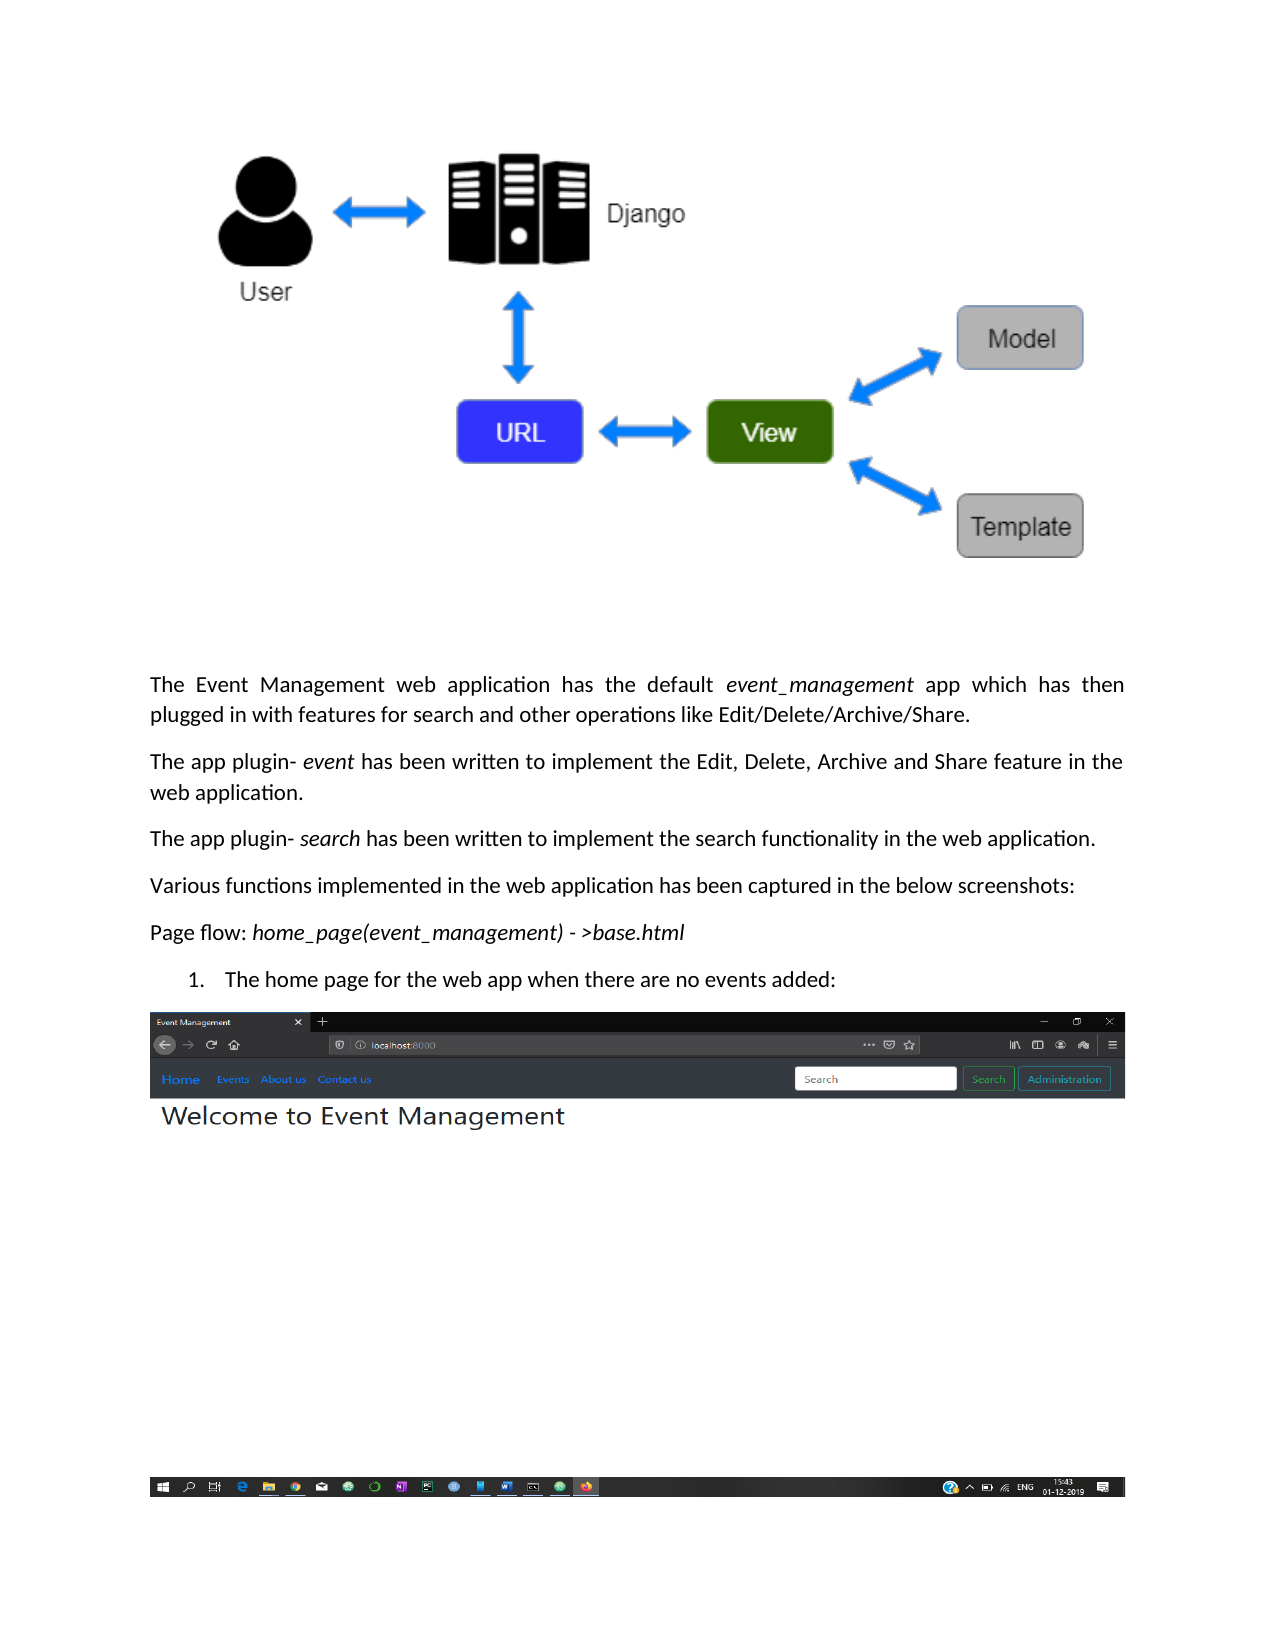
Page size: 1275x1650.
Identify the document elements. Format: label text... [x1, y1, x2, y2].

picture [191, 150, 1084, 558]
text Various functions implemented in the web application has been captured in the below screenshots: [150, 871, 1125, 899]
text The app plugin- search has been written to implement the search functionality in the web application. [150, 824, 1125, 853]
list The home page for the web app when there are no events added: [187, 965, 1125, 993]
text Page flow: home_page(event_management) - >base.html [150, 918, 1125, 946]
text The Event Management web application has the default event_management app which has then plugged in with features for search and other operations like Edit/Delete/Archive/Share. [150, 670, 1125, 729]
text The app plugin- event has been written to implement the Edit, Delete, Archive and Share feature in the web application. [150, 747, 1125, 806]
picture [150, 1012, 1125, 1497]
